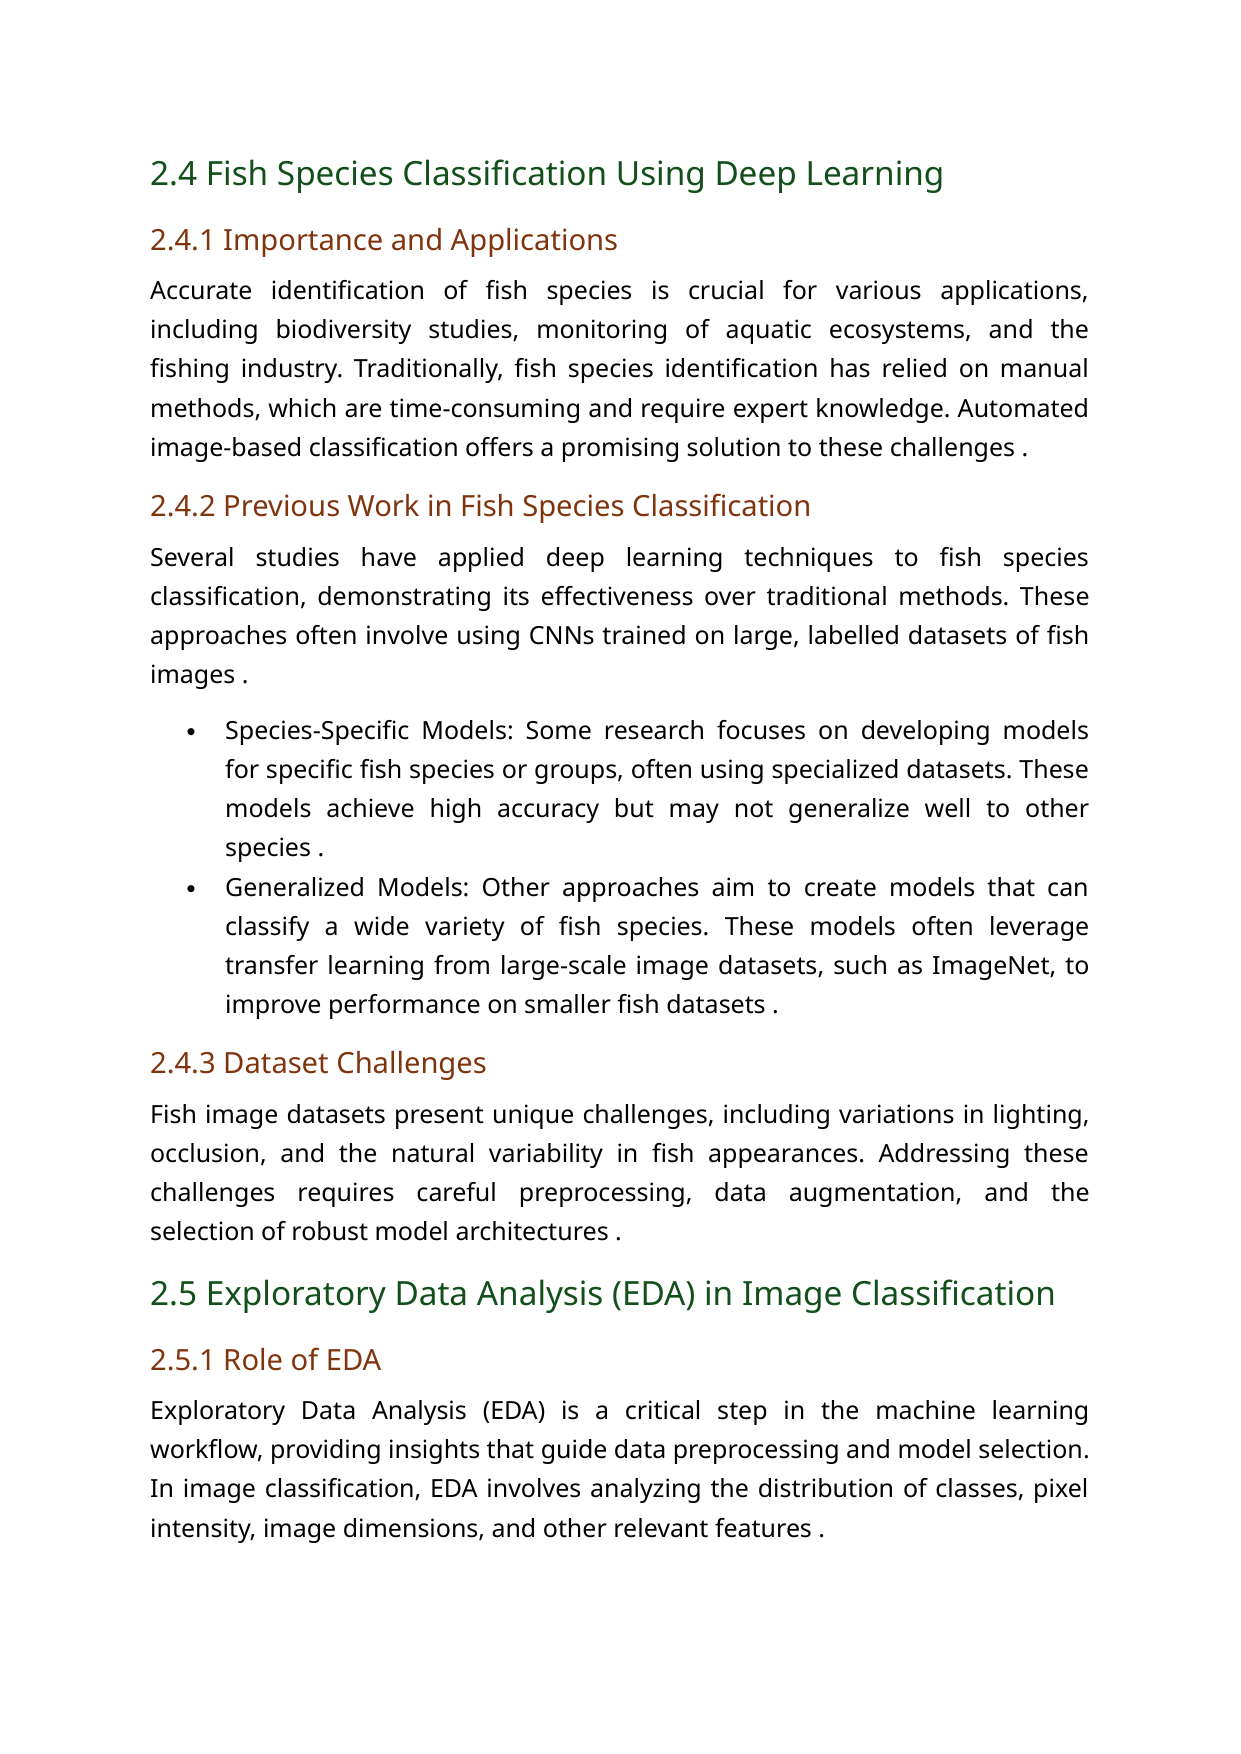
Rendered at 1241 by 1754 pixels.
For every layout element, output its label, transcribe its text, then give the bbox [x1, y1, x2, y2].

subtitle 2.4.3 Dataset Challenges [150, 1043, 1090, 1082]
text Fish image datasets present unique challenges, including variations in lighting, occlusion, and the natural variability in fish appearances. Addressing these challenges requires careful preprocessing, data augmentation, and the selection of robust model architectures . [150, 1097, 1090, 1248]
subtitle 2.4 Fish Species Classification Using Deep Learning [150, 150, 1090, 195]
subtitle 2.4.1 Importance and Applications [150, 219, 1090, 258]
subtitle 2.4.2 Previous Work in Fish Species Classification [150, 485, 1090, 525]
subtitle 2.5 Exploratory Data Analysis (EDA) in Image Classification [150, 1270, 1090, 1315]
subtitle 2.5.1 Role of EDA [150, 1339, 1090, 1378]
text Exploratory Data Analysis (EDA) is a critical step in the machine learning workflow, providing insights that guide data preprocessing and model selection. In image classification, EDA involves analyzing the distribution of classes, pixel intensity, image dimensions, and other relevant features . [150, 1393, 1090, 1544]
list Generalized Models: Other approaches aim to create models that can classify a wide variety of fish species. These models often leverage transfer learning from large-scale image datasets, such as ImageNet, to improve performance on smaller fish datasets . [187, 869, 1090, 1021]
text Accurate identification of fish species is crucial for various applications, including biodiversity studies, monitoring of aquatic ecosystems, and the fishing industry. Traditionally, fish species identification has relied on manual methods, which are time-consuming and require expert knowledge. Automated image-based classification offers a promising solution to these challenges . [150, 273, 1090, 463]
list Species-Specific Models: Some research focuses on developing models for specific fish species or groups, often using specialized datasets. These models achieve high accuracy but may not generalize well to other species . [187, 713, 1090, 864]
text Several studies have applied deep learning techniques to fish species classification, demonstrating its effectiveness over traditional methods. These approaches often involve using CNNs trained on large, labelled datasets of fish images . [150, 539, 1090, 691]
